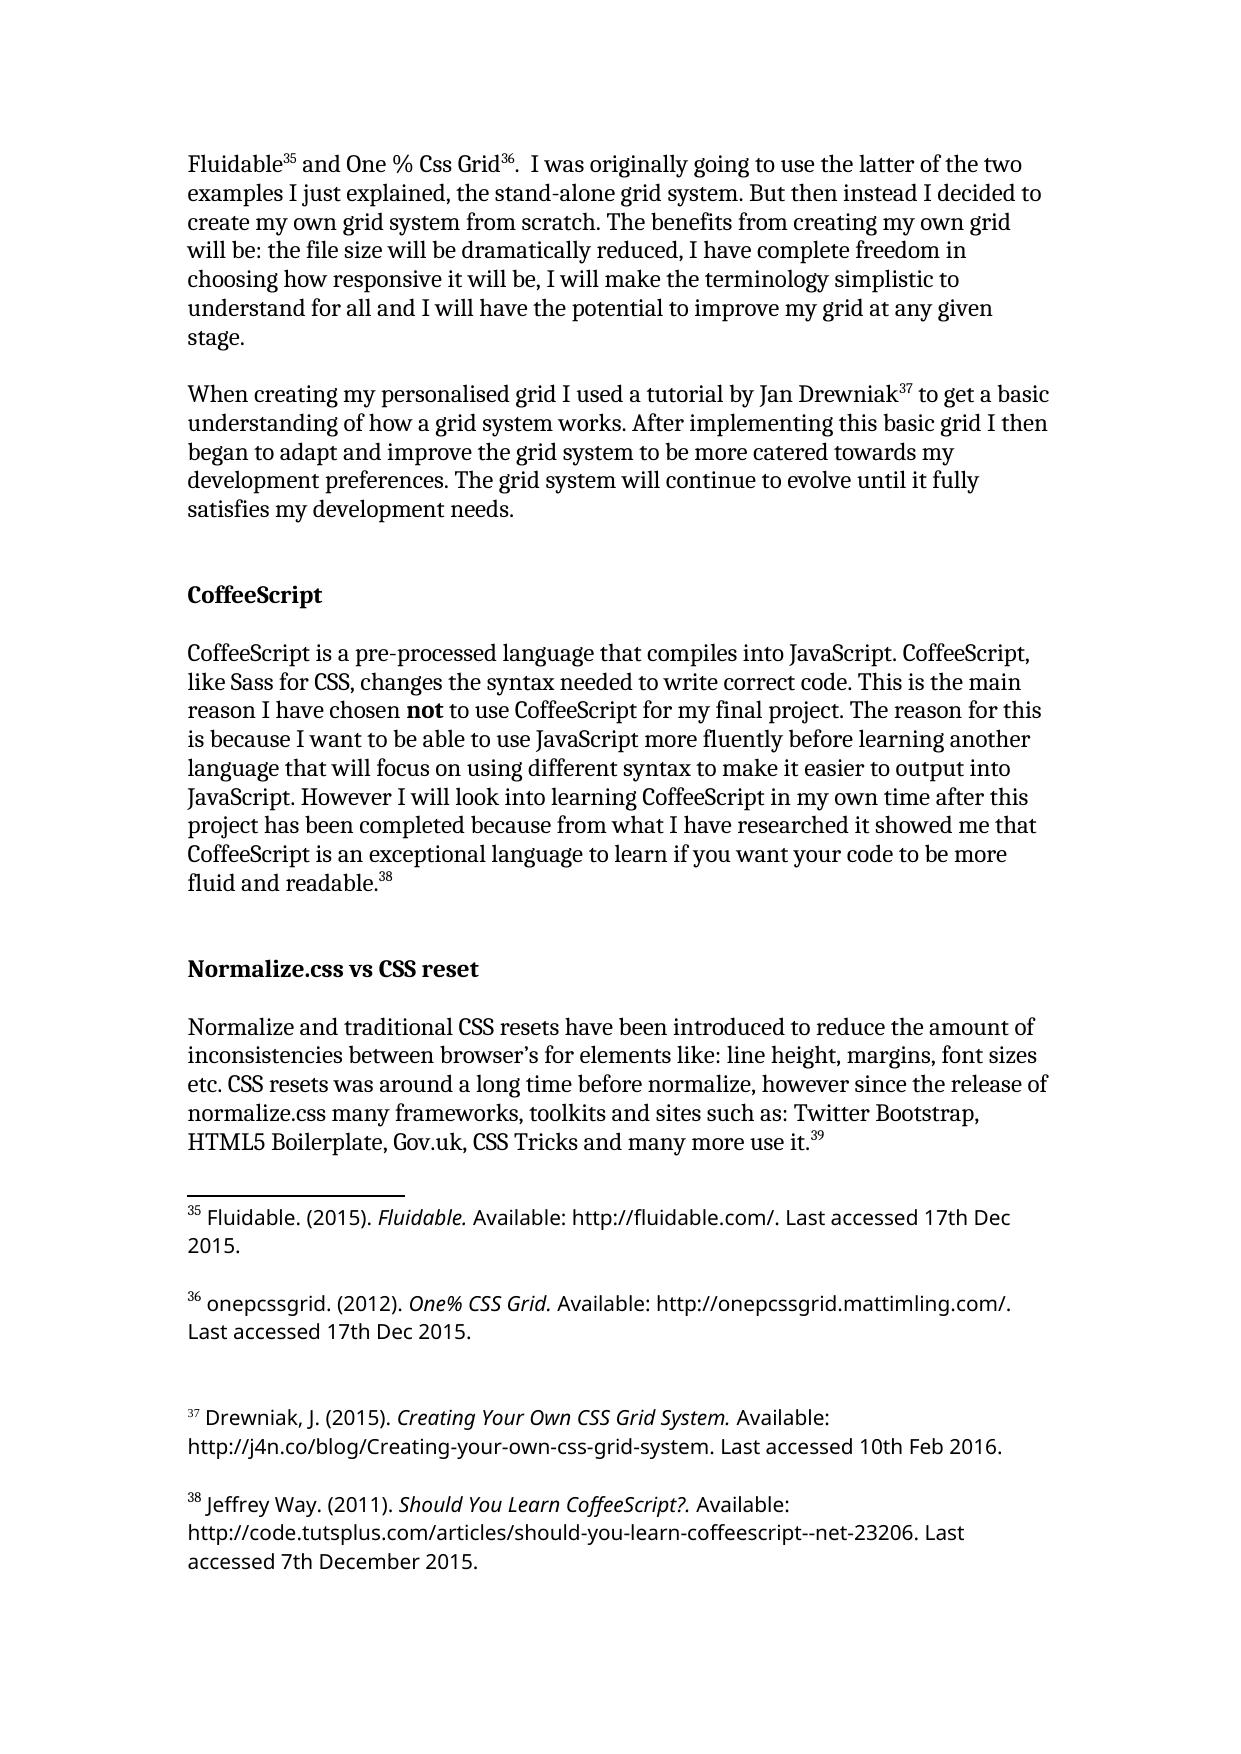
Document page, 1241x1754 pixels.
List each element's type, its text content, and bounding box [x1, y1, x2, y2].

text When creating my personalised grid I used a tutorial by Jan Drewniak to get a basic understanding of how a grid system works. After implementing this basic grid I then began to adapt and improve the grid system to be more catered towards my development preferences. The grid system will continue to evolve until it fully satisfies my development needs. [187, 380, 1053, 524]
text Normalize.css vs CSS reset [187, 955, 1053, 984]
text CoffeeScript is a pre-processed language that compiles into JavaScript. CoffeeScript, like Sass for CSS, changes the syntax needed to write correct code. This is the main reason I have chosen not to use CoffeeScript for my final project. The reason for this is because I want to be able to use JavaScript more fluently before learning another language that will focus on using different syntax to make it easier to output into JavaScript. However I will look into learning CoffeeScript in my own time after this project has been completed because from what I have researched it showed me that CoffeeScript is an exceptional language to learn if you want your code to be more fluid and readable. [187, 639, 1053, 897]
text Creating a custom grid will give me complete freedom to make it as responsive as I like and define how many columns and rows I want as a maximum and minimum for each web page. The usual way to access a pre-defined grid system is by using frameworks like: Bootstrap, Foundation, Skeleton and many more. However you are also able to download stand-alone grid systems such as: 960 Grid System, Fluidable and One % Css Grid. I was originally going to use the latter of the two examples I just explained, the stand-alone grid system. But then instead I decided to create my own grid system from scratch. The benefits from creating my own grid will be: the file size will be dramatically reduced, I have complete freedom in choosing how responsive it will be, I will make the terminology simplistic to understand for all and I will have the potential to improve my grid at any given stage. [187, 150, 1053, 351]
text Normalize and traditional CSS resets have been introduced to reduce the amount of inconsistencies between browser’s for elements like: line height, margins, font sizes etc. CSS resets was around a long time before normalize, however since the release of normalize.css many frameworks, toolkits and sites such as: Twitter Bootstrap, HTML5 Boilerplate, Gov.uk, CSS Tricks and many more use it. [187, 1012, 1053, 1156]
text CoffeeScript [187, 581, 1053, 610]
